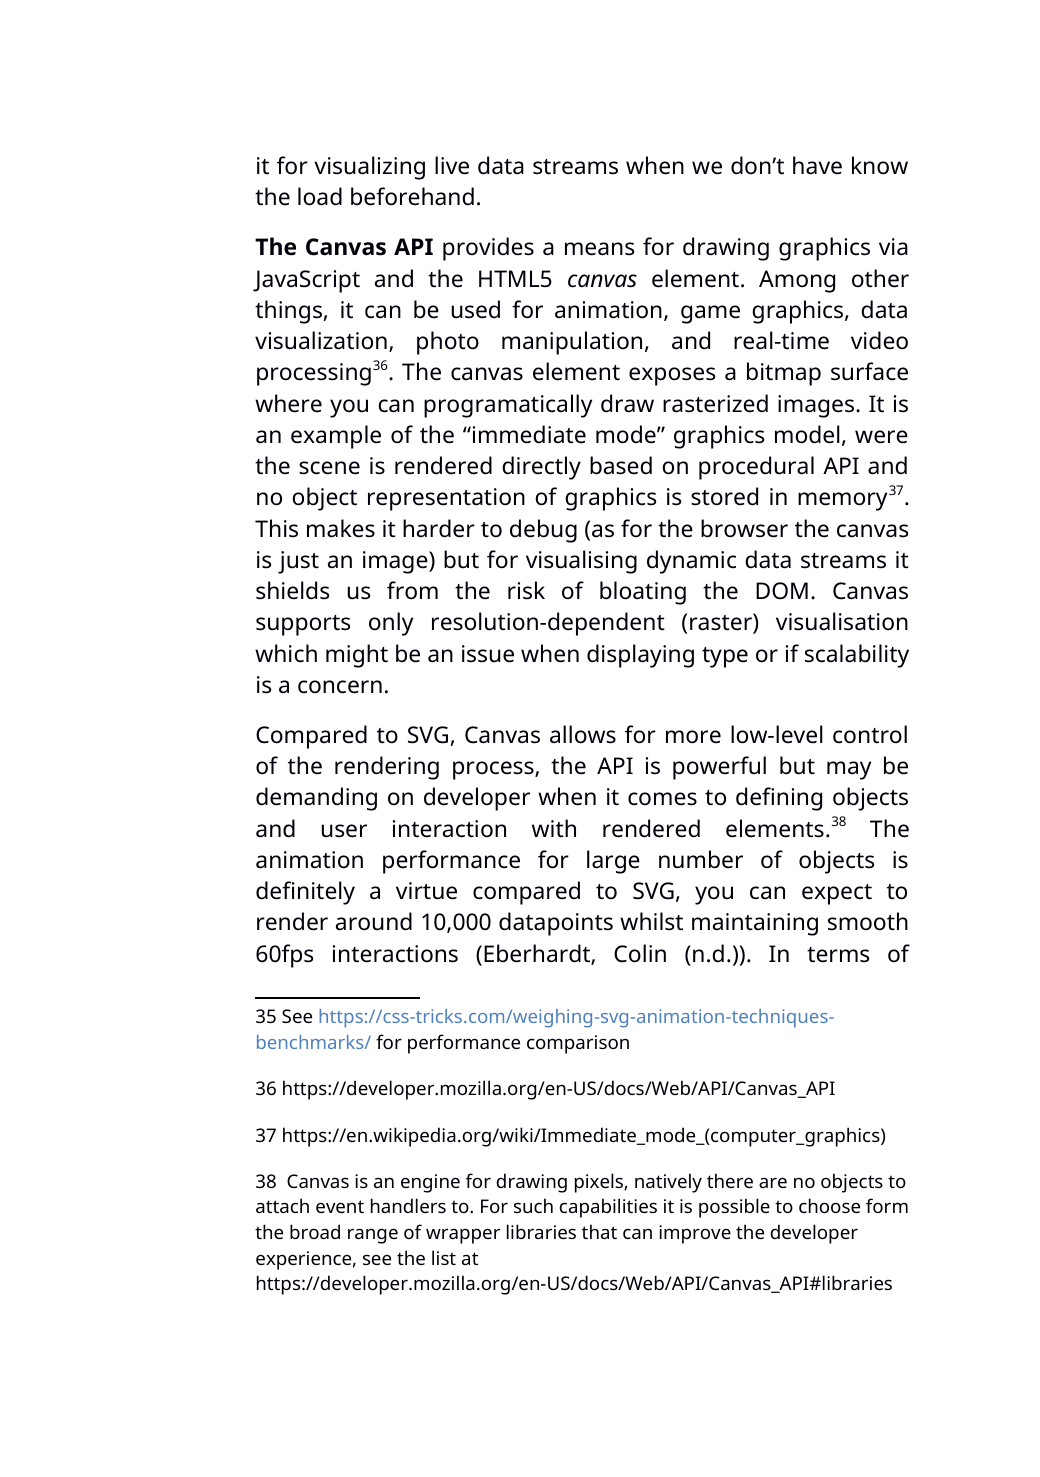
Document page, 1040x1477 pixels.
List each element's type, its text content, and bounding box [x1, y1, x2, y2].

text Compared to SVG, Canvas allows for more low-level control of the rendering process, the API is powerful but may be demanding on developer when it comes to defining objects and user interaction with rendered elements. The animation performance for large number of objects is definitely a virtue compared to SVG, you can expect to render around 10,000 datapoints whilst maintaining smooth 60fps interactions (Eberhardt, Colin (n.d.)). In terms of mapping libraries, the canvas is a supported alternative option for rendering data overlays for example in Leaflet. [255, 719, 910, 969]
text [255, 150, 910, 212]
text The Canvas API provides a means for drawing graphics via JavaScript and the HTML5 canvas element. Among other things, it can be used for animation, game graphics, data visualization, photo manipulation, and real-time video processing. The canvas element exposes a bitmap surface where you can programatically draw rasterized images. It is an example of the “immediate mode” graphics model, were the scene is rendered directly based on procedural API and no object representation of graphics is stored in memory. This makes it harder to debug (as for the browser the canvas is just an image) but for visualising dynamic data streams it shields us from the risk of bloating the DOM. Canvas supports only resolution-dependent (raster) visualisation which might be an issue when displaying type or if scalability is a concern. [255, 231, 910, 700]
